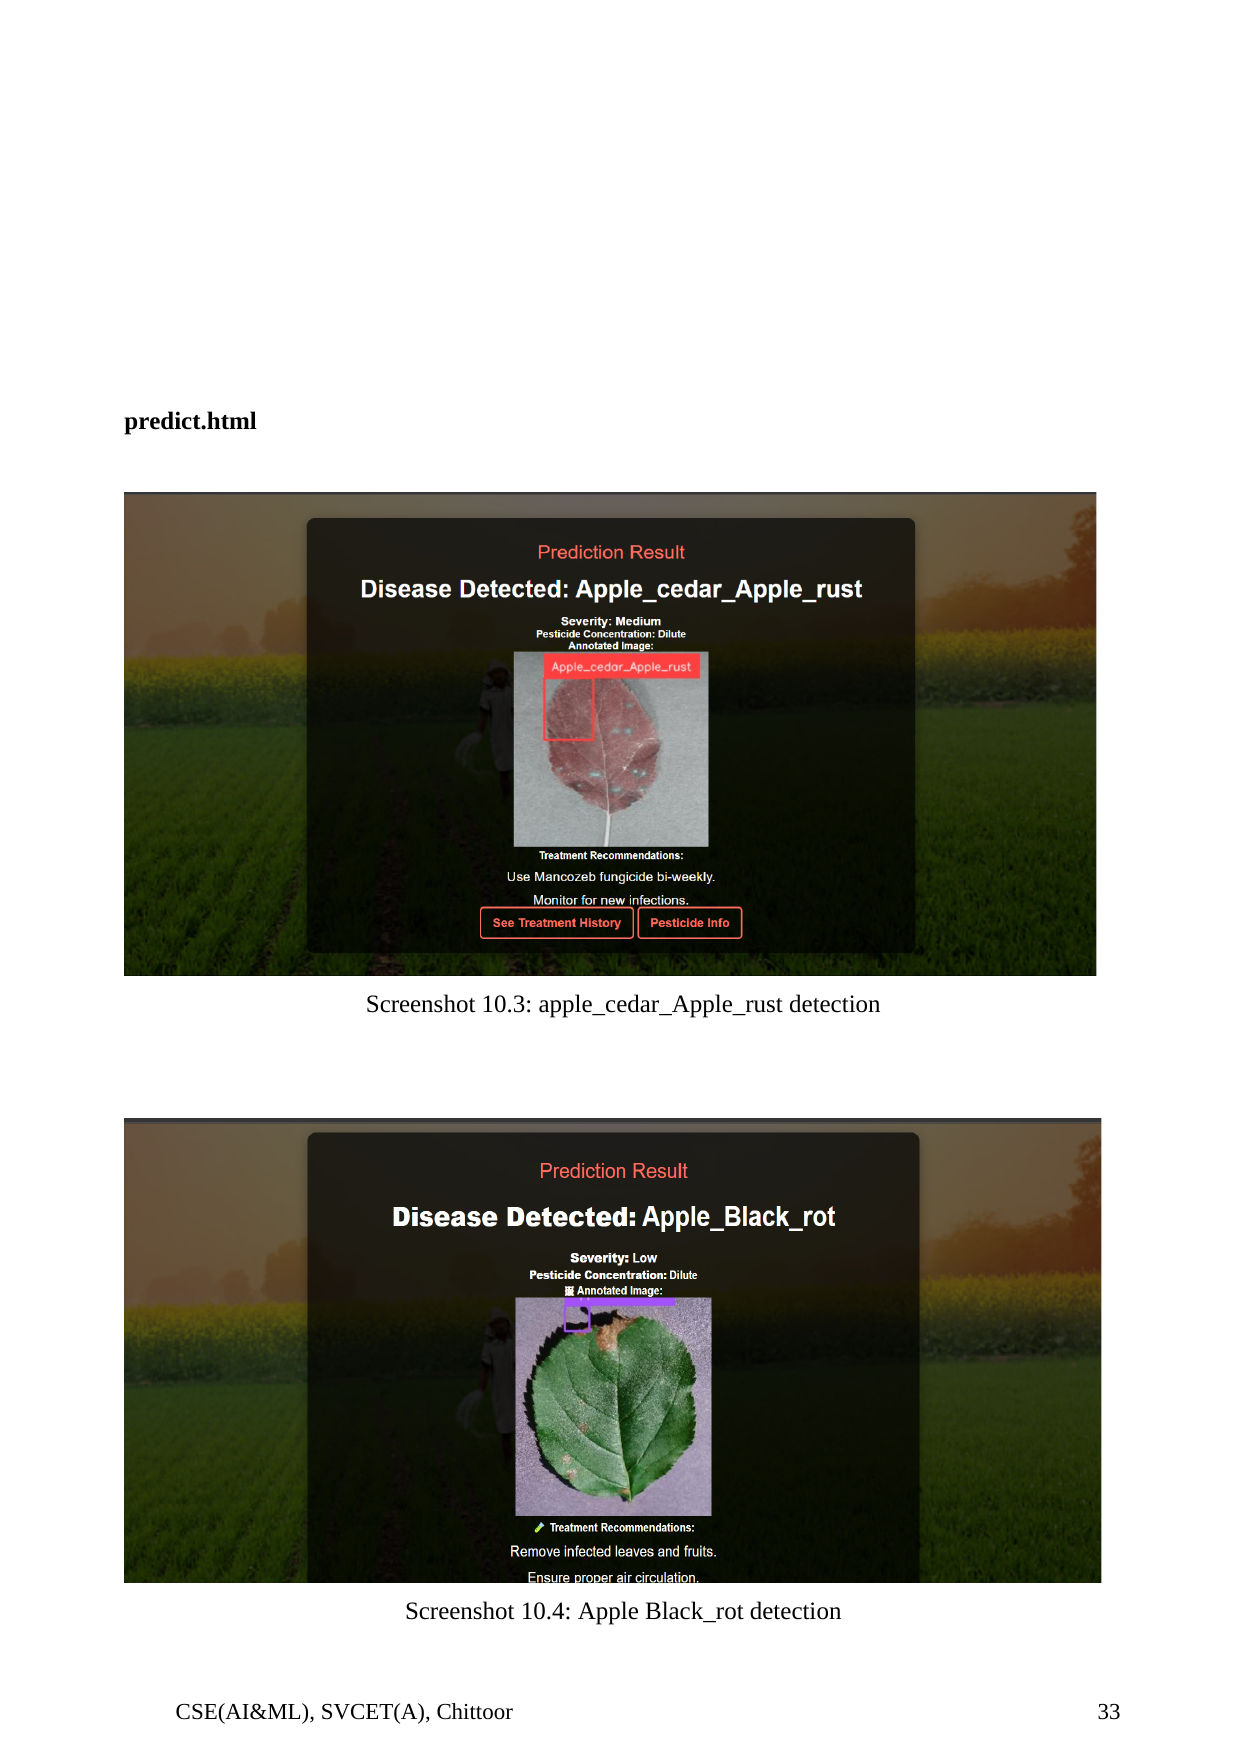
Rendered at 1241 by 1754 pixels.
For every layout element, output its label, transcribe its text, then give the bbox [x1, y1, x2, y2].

text Screenshot 10.3: apple_cedar_Apple_rust detection [124, 989, 1122, 1017]
picture [124, 1118, 1102, 1583]
text predict.html [124, 406, 1122, 435]
text Screenshot 10.4: Apple Black_rot detection [124, 1596, 1122, 1624]
picture [124, 492, 1097, 976]
